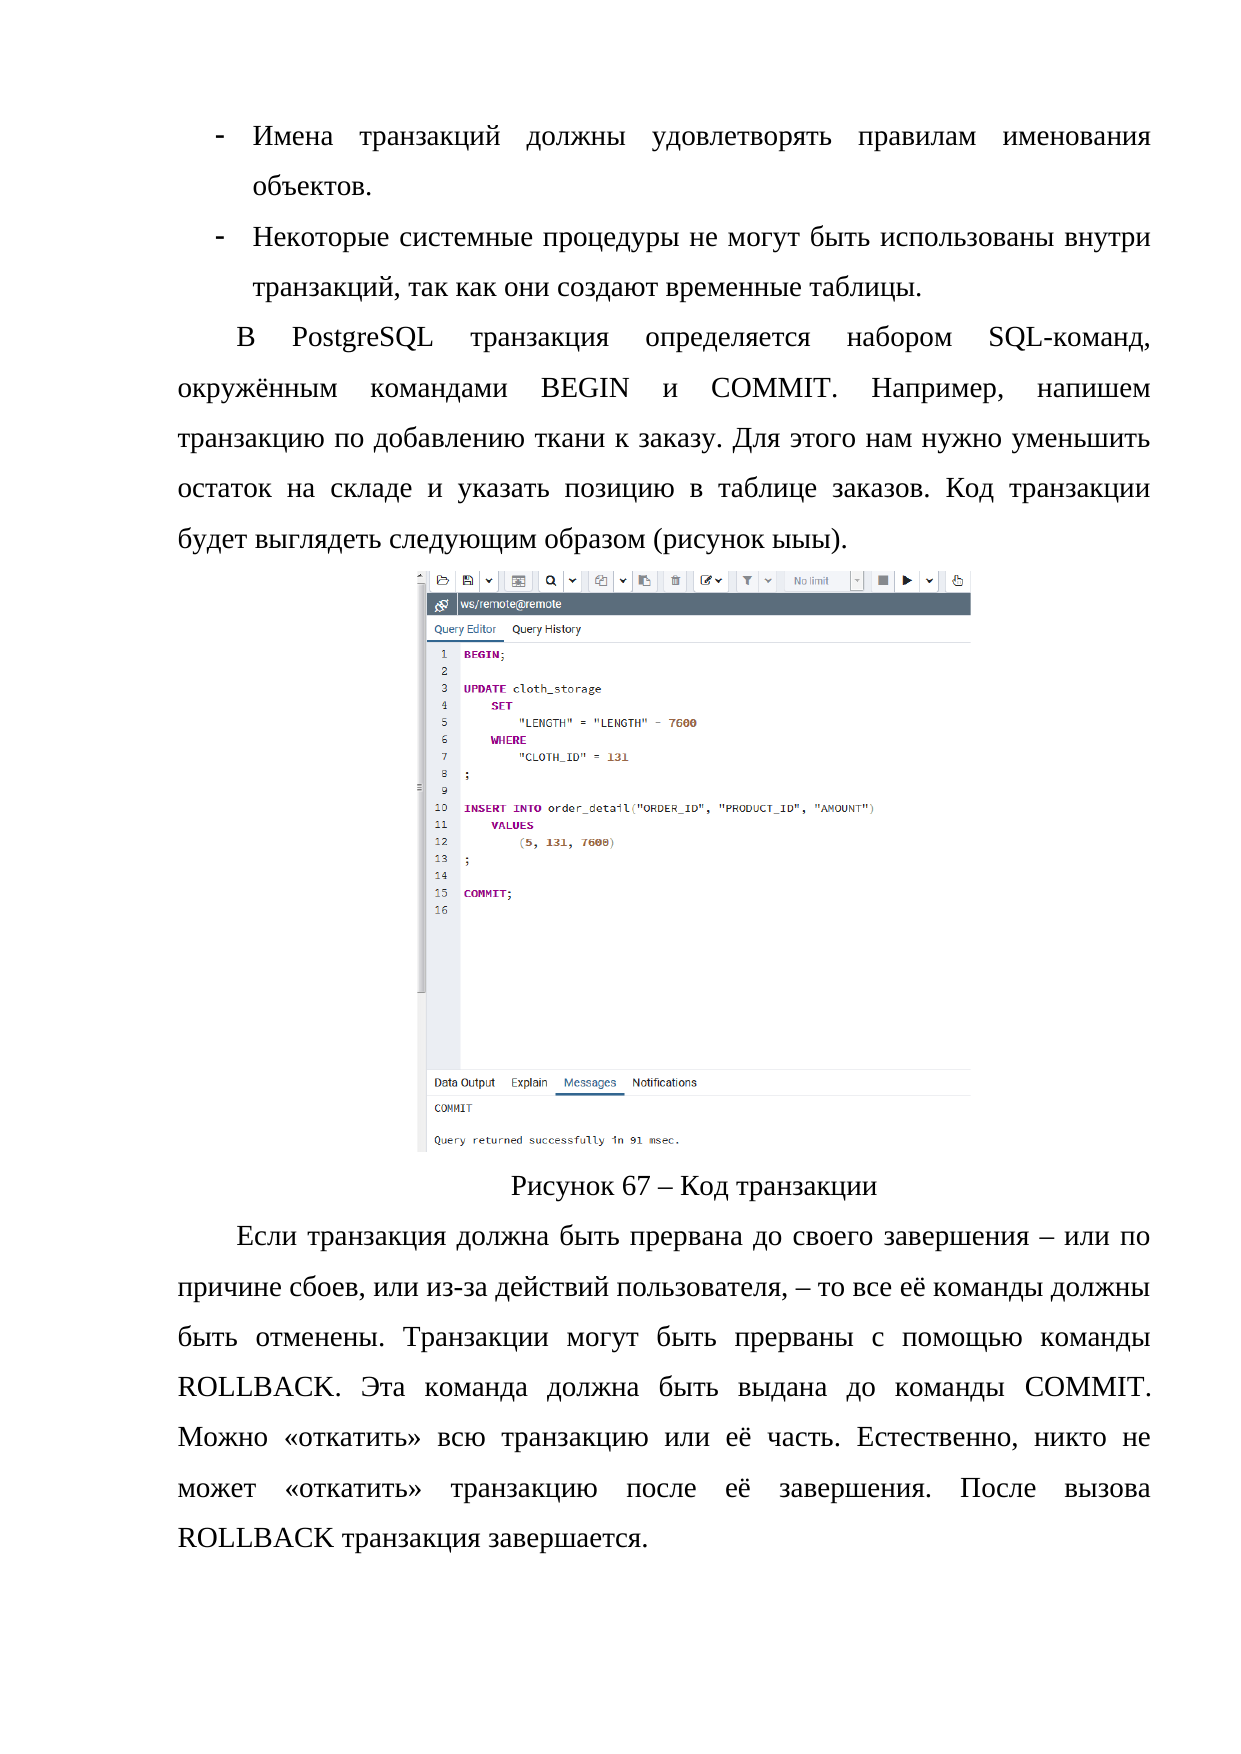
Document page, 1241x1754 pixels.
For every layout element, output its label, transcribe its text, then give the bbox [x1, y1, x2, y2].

picture [417, 571, 971, 1152]
list Имена транзакций должны удовлетворять правилам именования объектов. [215, 118, 1152, 202]
text Если транзакция должна быть прервана до своего завершения – или по причине сбоев, или из-за действий пользователя, – то все её команды должны быть отменены. Транзакции могут быть прерваны с помощью команды ROLLBACK. Эта команда должна быть выдана до команды COMMIT. Можно «откатить» всю транзакцию или её часть. Естественно, никто не может «откатить» транзакцию после её завершения. После вызова ROLLBACK транзакция завершается. [177, 1218, 1152, 1554]
text Рисунок 67 – Код транзакции [177, 1168, 1152, 1202]
list Некоторые системные процедуры не могут быть использованы внутри транзакций, так как они создают временные таблицы. [215, 219, 1152, 303]
text В PostgreSQL транзакция определяется набором SQL-команд, окружённым командами BEGIN и COMMIT. Например, напишем транзакцию по добавлению ткани к заказу. Для этого нам нужно уменьшить остаток на складе и указать позицию в таблице заказов. Код транзакции будет выглядеть следующим образом (рисунок ыыы). [177, 319, 1152, 554]
